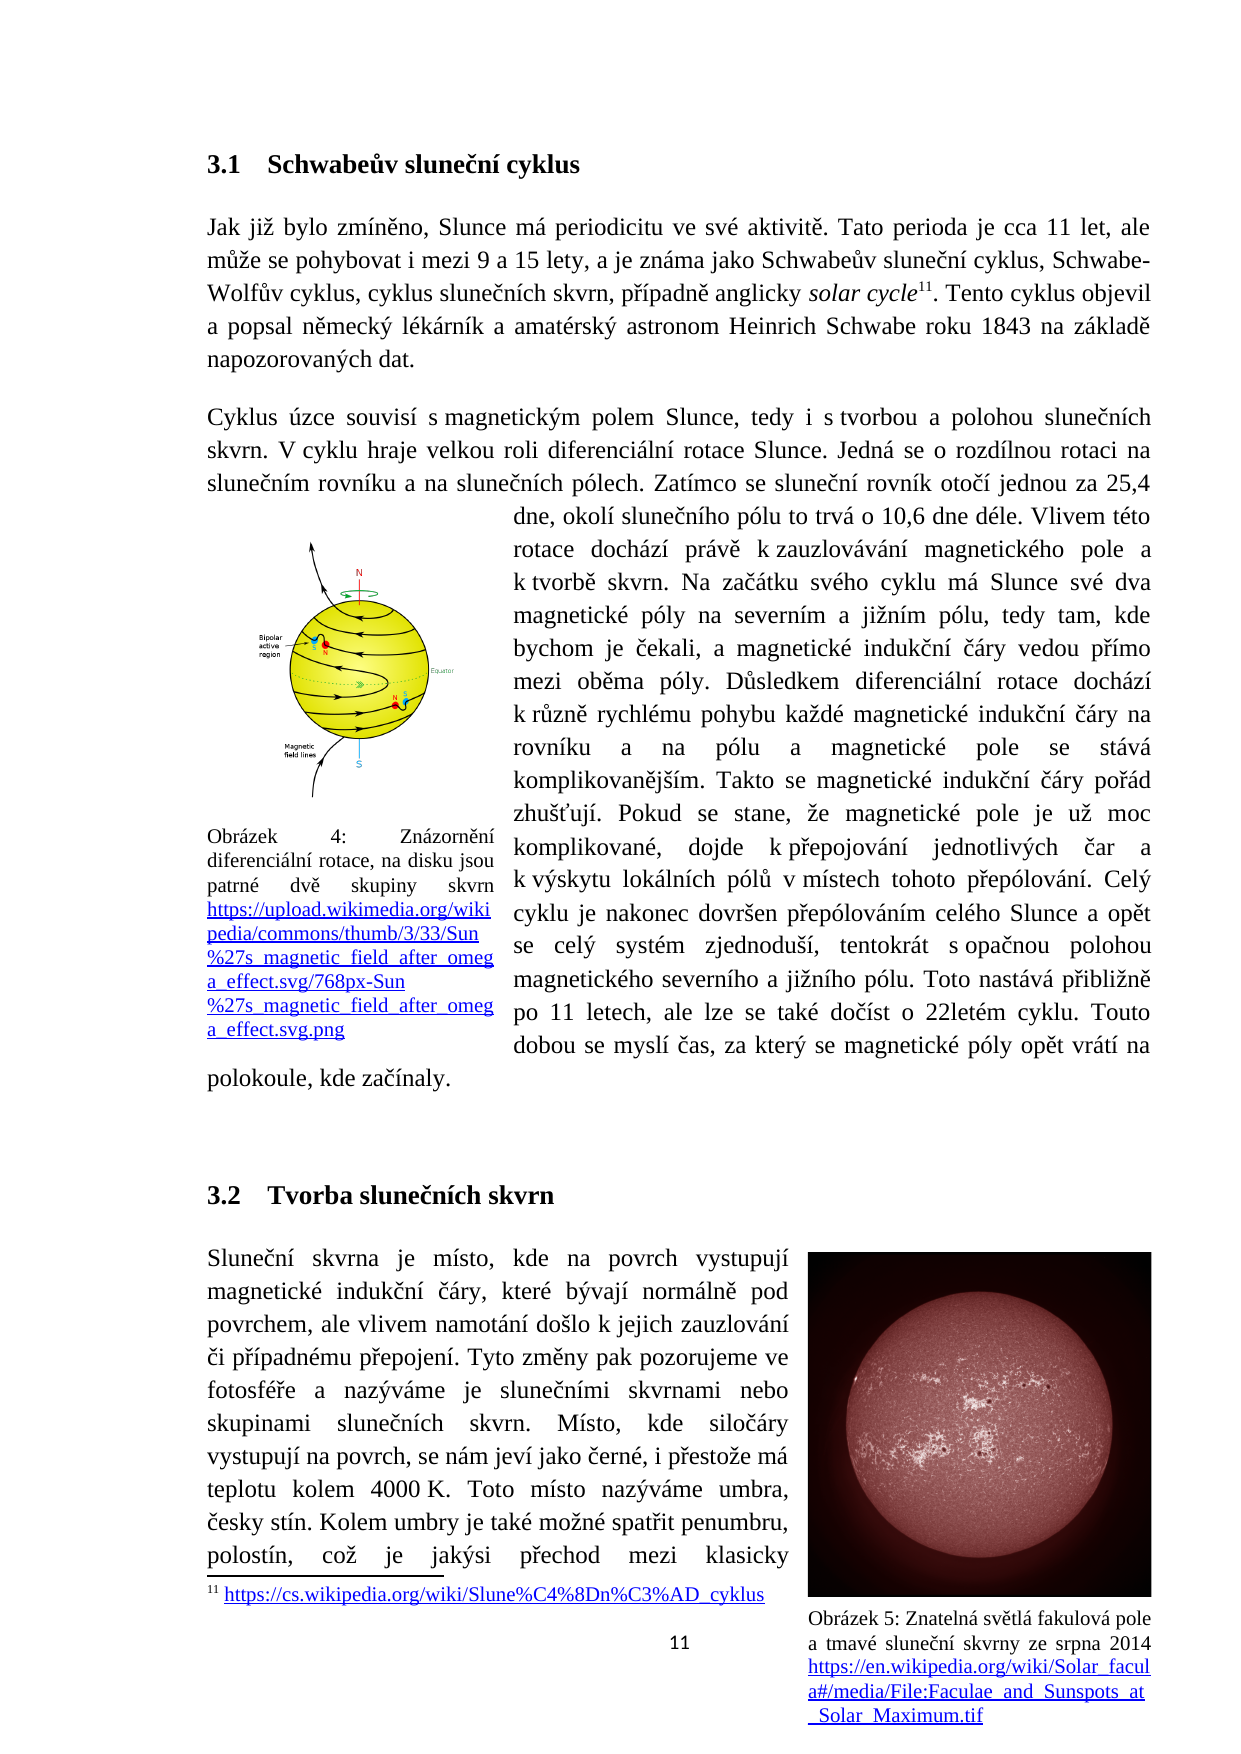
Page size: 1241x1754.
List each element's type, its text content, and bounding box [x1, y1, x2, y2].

picture [807, 1252, 1152, 1597]
text Jak již bylo zmíněno, Slunce má periodicitu ve své aktivitě. Tato perioda je cca 11 let, ale může se pohybovat i mezi 9 a 15 lety, a je známa jako Schwabeův sluneční cyklus, Schwabe-Wolfův cyklus, cyklus slunečních skvrn, případně anglicky solar cycle. Tento cyklus objevil a popsal německý lékárník a amatérský astronom Heinrich Schwabe roku 1843 na základě napozorovaných dat. [207, 212, 1152, 373]
subtitle Tvorba slunečních skvrn [207, 1179, 1152, 1210]
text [207, 1243, 1152, 1569]
text Cyklus úzce souvisí s magnetickým polem Slunce, tedy i s tvorbou a polohou slunečních skvrn. V cyklu hraje velkou roli diferenciální rotace Slunce. Jedná se o rozdílnou rotaci na slunečním rovníku a na slunečních pólech. Zatímco se sluneční rovník otočí jednou za 25,4 dne, okolí slunečního pólu to trvá o 10,6 dne déle. Vlivem této rotace dochází právě k zauzlovávání magnetického pole a k tvorbě skvrn. Na začátku svého cyklu má Slunce své dva magnetické póly na severním a jižním pólu, tedy tam, kde bychom je čekali, a magnetické indukční čáry vedou přímo mezi oběma póly. Důsledkem diferenciální rotace dochází k různě rychlému pohybu každé magnetické indukční čáry na rovníku a na pólu a magnetické pole se stává komplikovanějším. Takto se magnetické indukční čáry pořád zhušťují. Pokud se stane, že magnetické pole je už moc komplikované, dojde k přepojování jednotlivých čar a k výskytu lokálních pólů v místech tohoto přepólování. Celý cyklu je nakonec dovršen přepólováním celého Slunce a opět se celý systém zjednoduší, tentokrát s opačnou polohou magnetického severního a jižního pólu. Toto nastává přibližně po 11 letech, ale lze se také dočíst o 22letém cyklu. Touto dobou se myslí čas, za který se magnetické póly opět vrátí na polokoule, kde začínaly. [207, 402, 1152, 1091]
picture [206, 527, 495, 815]
subtitle Schwabeův sluneční cyklus [207, 148, 1152, 179]
